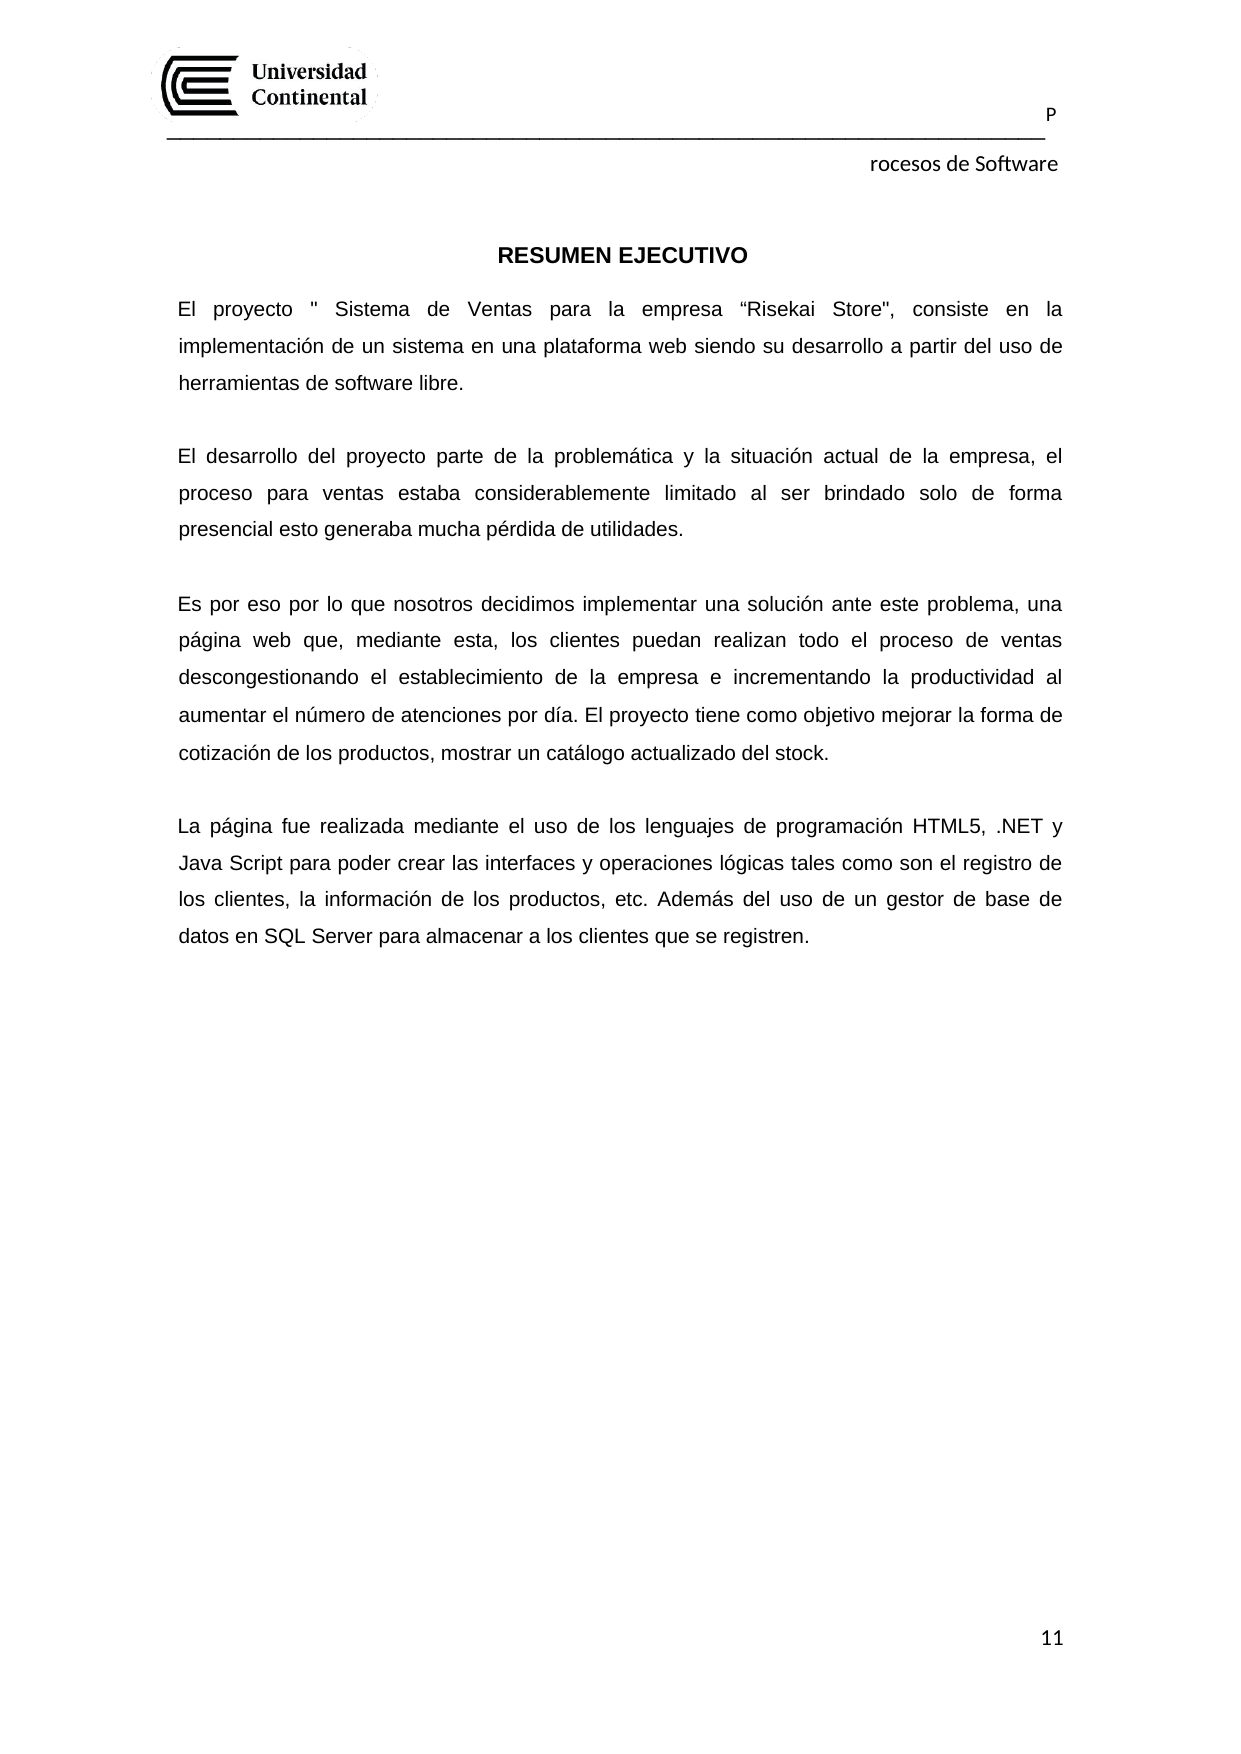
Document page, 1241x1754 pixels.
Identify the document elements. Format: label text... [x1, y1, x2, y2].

subtitle RESUMEN EJECUTIVO [238, 242, 1002, 268]
text La página fue realizada mediante el uso de los lenguajes de programación HTML5, .NET y Java Script para poder crear las interfaces y operaciones lógicas tales como son el registro de los clientes, la información de los productos, etc. Además del uso de un gestor de base de datos en SQL Server para almacenar a los clientes que se registren. [177, 813, 1064, 948]
text El desarrollo del proyecto parte de la problemática y la situación actual de la empresa, el proceso para ventas estaba considerablemente limitado al ser brindado solo de forma presencial esto generaba mucha pérdida de utilidades. [177, 443, 1064, 541]
picture [141, 44, 383, 122]
text El proyecto " Sistema de Ventas para la empresa “Risekai Store", consiste en la implementación de un sistema en una plataforma web siendo su desarrollo a partir del uso de herramientas de software libre. [177, 297, 1064, 394]
text Es por eso por lo que nosotros decidimos implementar una solución ante este problema, una página web que, mediante esta, los clientes puedan realizan todo el proceso de ventas descongestionando el establecimiento de la empresa e incrementando la productividad al aumentar el número de atenciones por día. El proyecto tiene como objetivo mejorar la forma de cotización de los productos, mostrar un catálogo actualizado del stock. [177, 592, 1064, 764]
